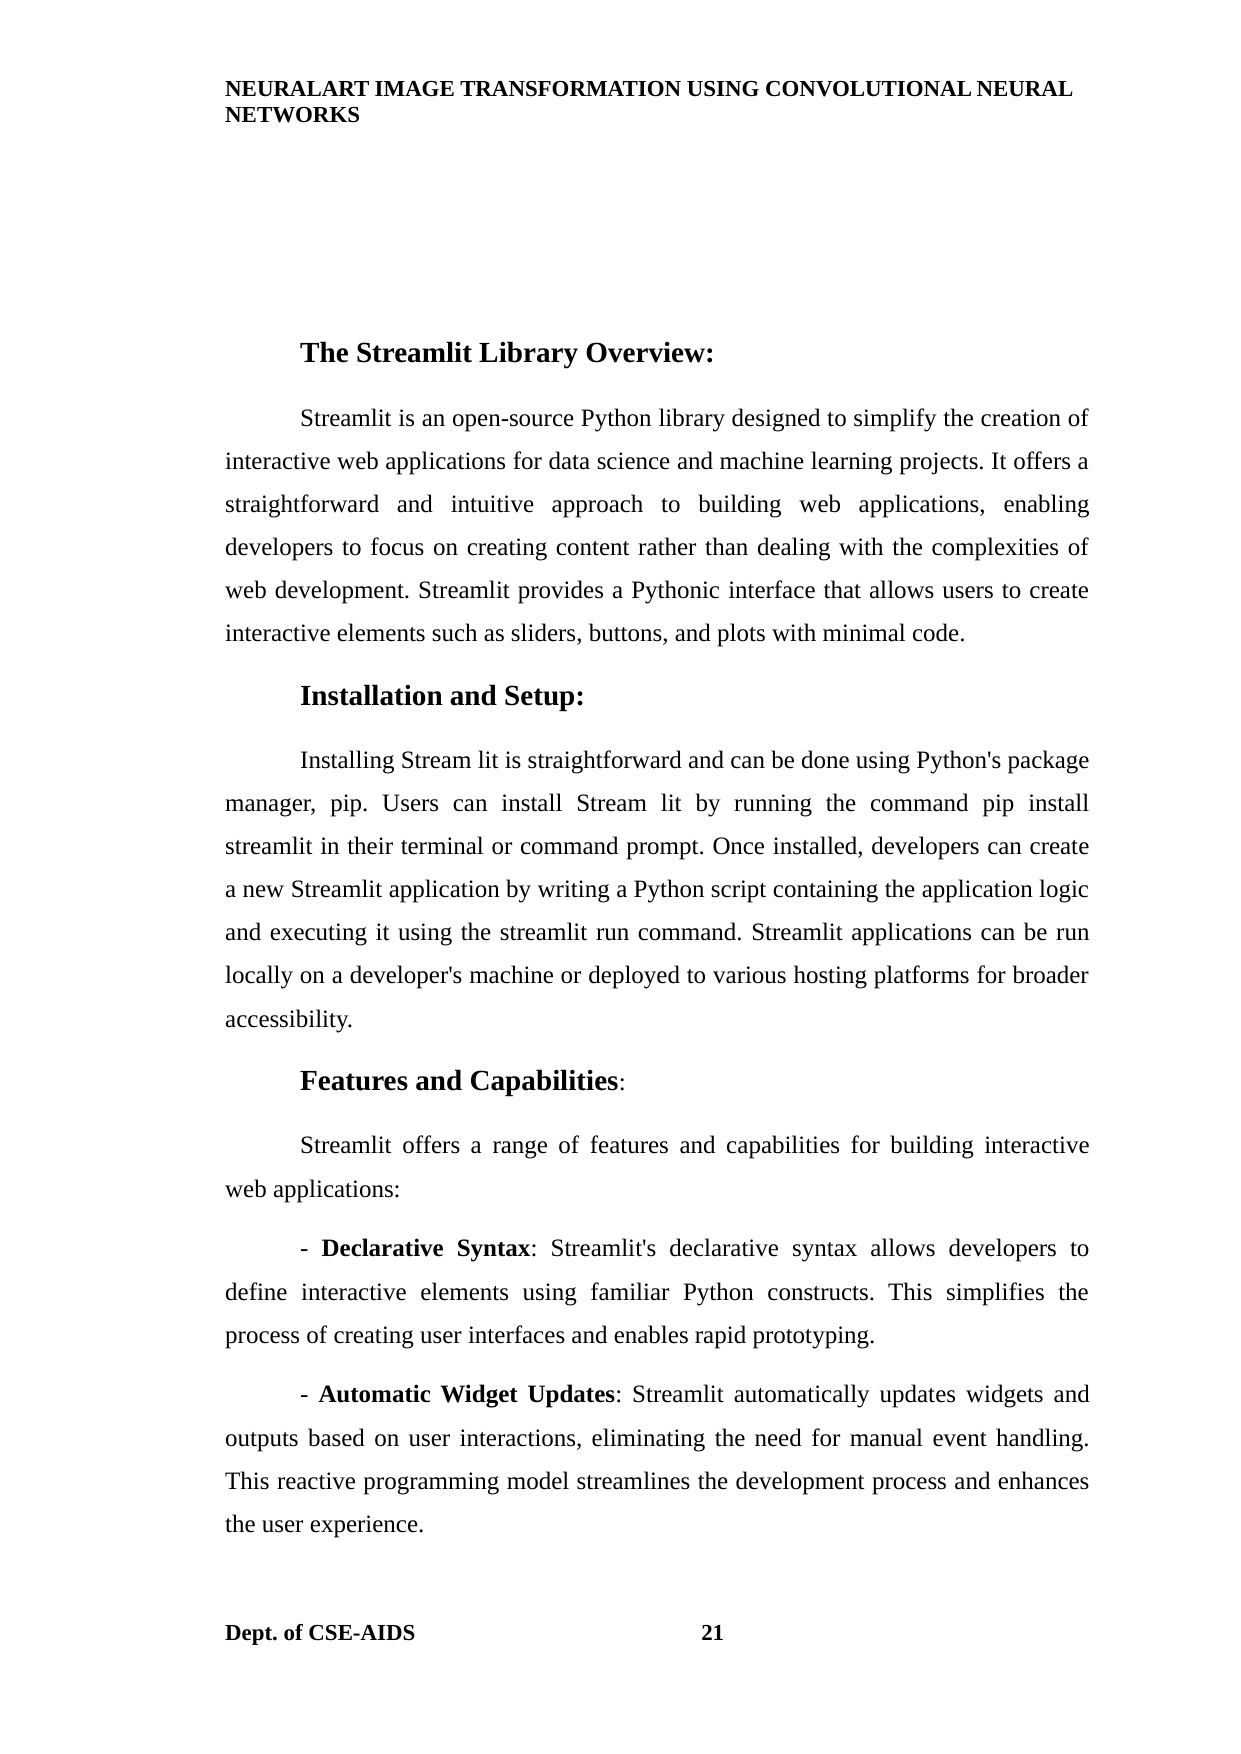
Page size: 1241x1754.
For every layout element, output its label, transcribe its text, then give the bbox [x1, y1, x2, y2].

text Streamlit offers a range of features and capabilities for building interactive web applications: [225, 1131, 1090, 1202]
text - Automatic Widget Updates: Streamlit automatically updates widgets and outputs based on user interactions, eliminating the need for manual event handling. This reactive programming model streamlines the development process and enhances the user experience. [225, 1379, 1090, 1538]
text Streamlit is an open-source Python library designed to simplify the creation of interactive web applications for data science and machine learning projects. It offers a straightforward and intuitive approach to building web applications, enabling developers to focus on creating content rather than dealing with the complexities of web development. Streamlit provides a Pythonic interface that allows users to create interactive elements such as sliders, buttons, and plots with minimal code. [225, 403, 1090, 647]
text - Declarative Syntax: Streamlit's declarative syntax allows developers to define interactive elements using familiar Python constructs. This simplifies the process of creating user interfaces and enables rapid prototyping. [225, 1233, 1090, 1348]
text Installation and Setup: [225, 678, 1090, 712]
text Installing Stream lit is straightforward and can be done using Python's package manager, pip. Users can install Stream lit by running the command pip install streamlit in their terminal or command prompt. Once installed, developers can create a new Streamlit application by writing a Python script containing the application logic and executing it using the streamlit run command. Streamlit applications can be run locally on a developer's machine or deployed to various hosting platforms for broader accessibility. [225, 745, 1090, 1032]
text The Streamlit Library Overview: [225, 336, 1090, 369]
text Features and Capabilities: [225, 1063, 1090, 1097]
